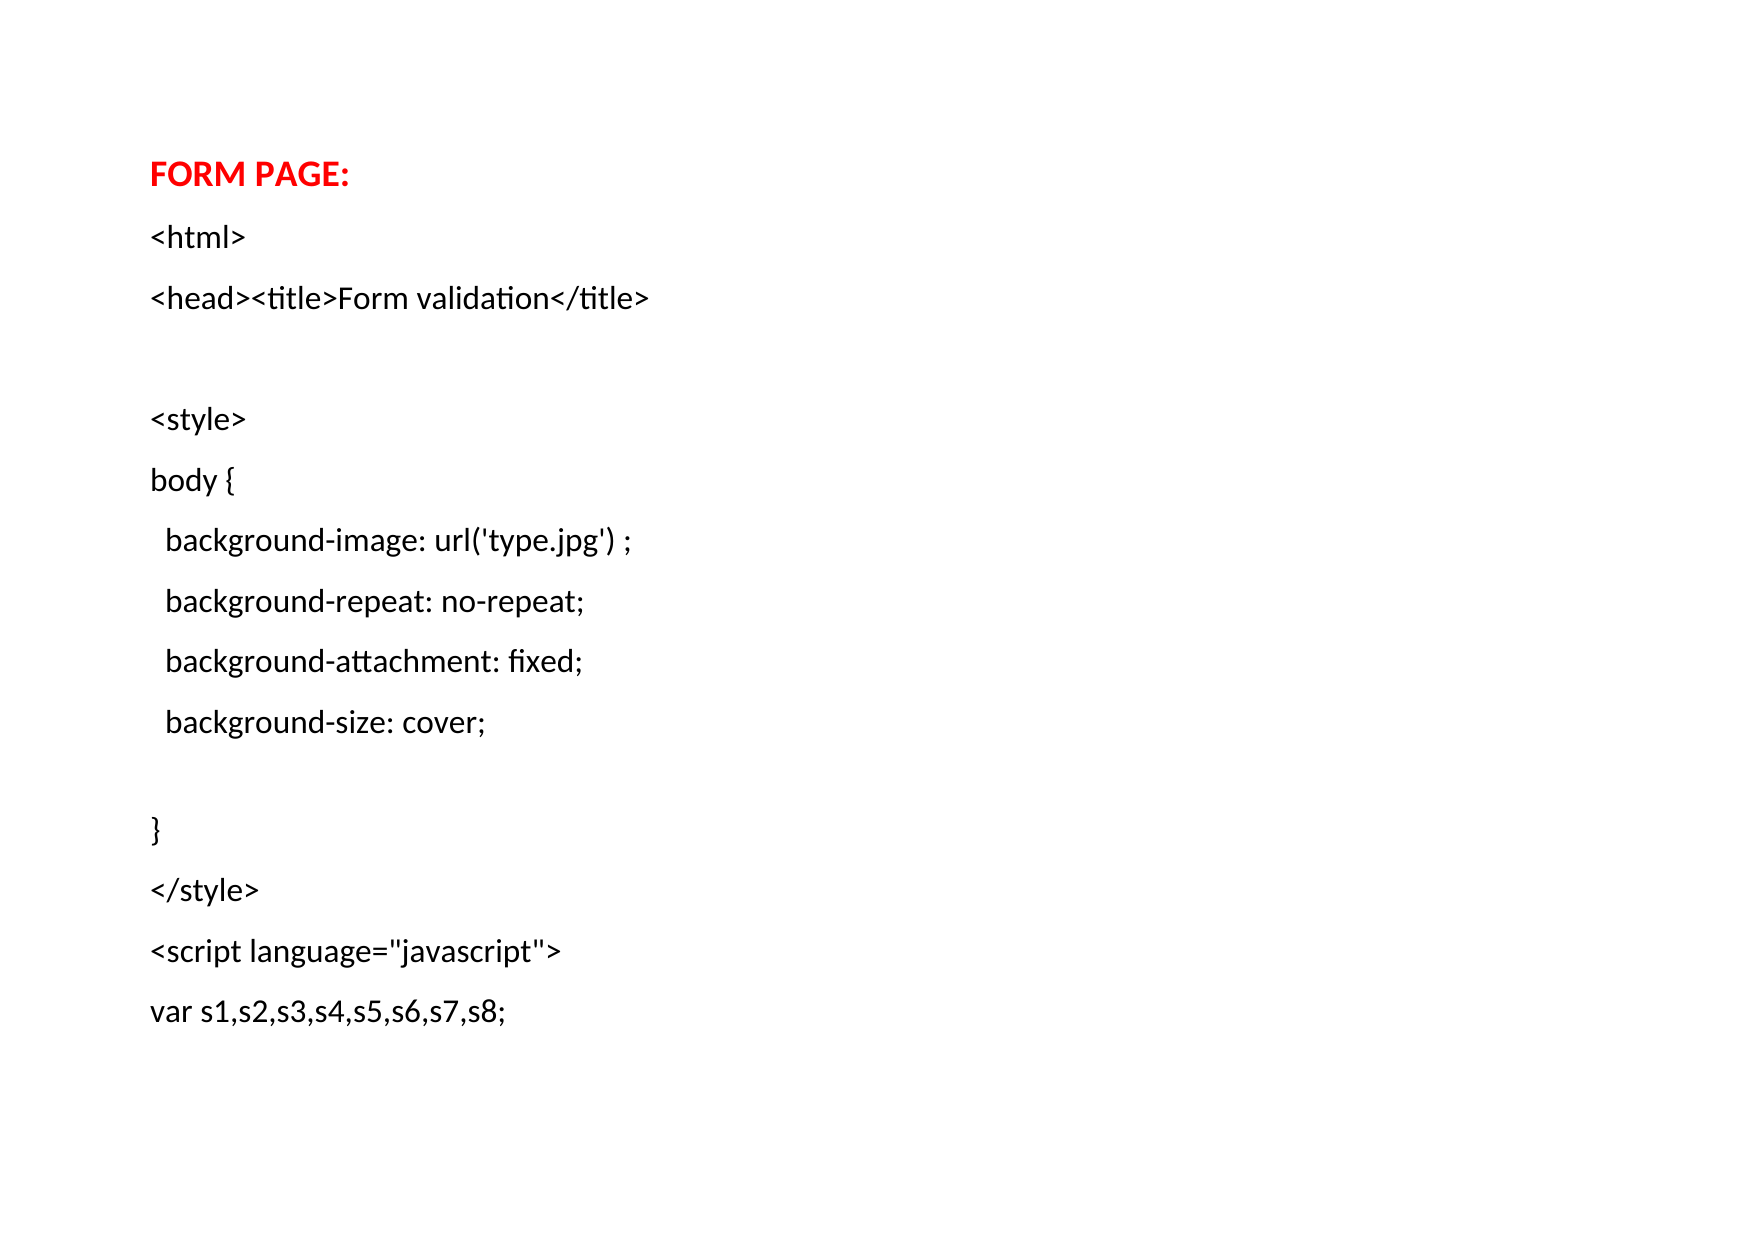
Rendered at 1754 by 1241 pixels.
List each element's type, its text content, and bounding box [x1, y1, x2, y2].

text background-attachment: fixed; [150, 641, 1604, 681]
text } [150, 809, 1604, 849]
text <style> [150, 398, 1604, 439]
text background-size: cover; [150, 701, 1604, 742]
text <head><title>Form validation</title> [150, 277, 1604, 317]
text <html> [150, 216, 1604, 257]
text <script language="javascript"> [150, 930, 1604, 971]
text body { [150, 459, 1604, 499]
text var s1,s2,s3,s4,s5,s6,s7,s8; [150, 991, 1604, 1031]
text background-image: url('type.jpg') ; [150, 519, 1604, 560]
text </style> [150, 869, 1604, 910]
text background-repeat: no-repeat; [150, 580, 1604, 621]
text FORM PAGE: [150, 150, 1604, 196]
